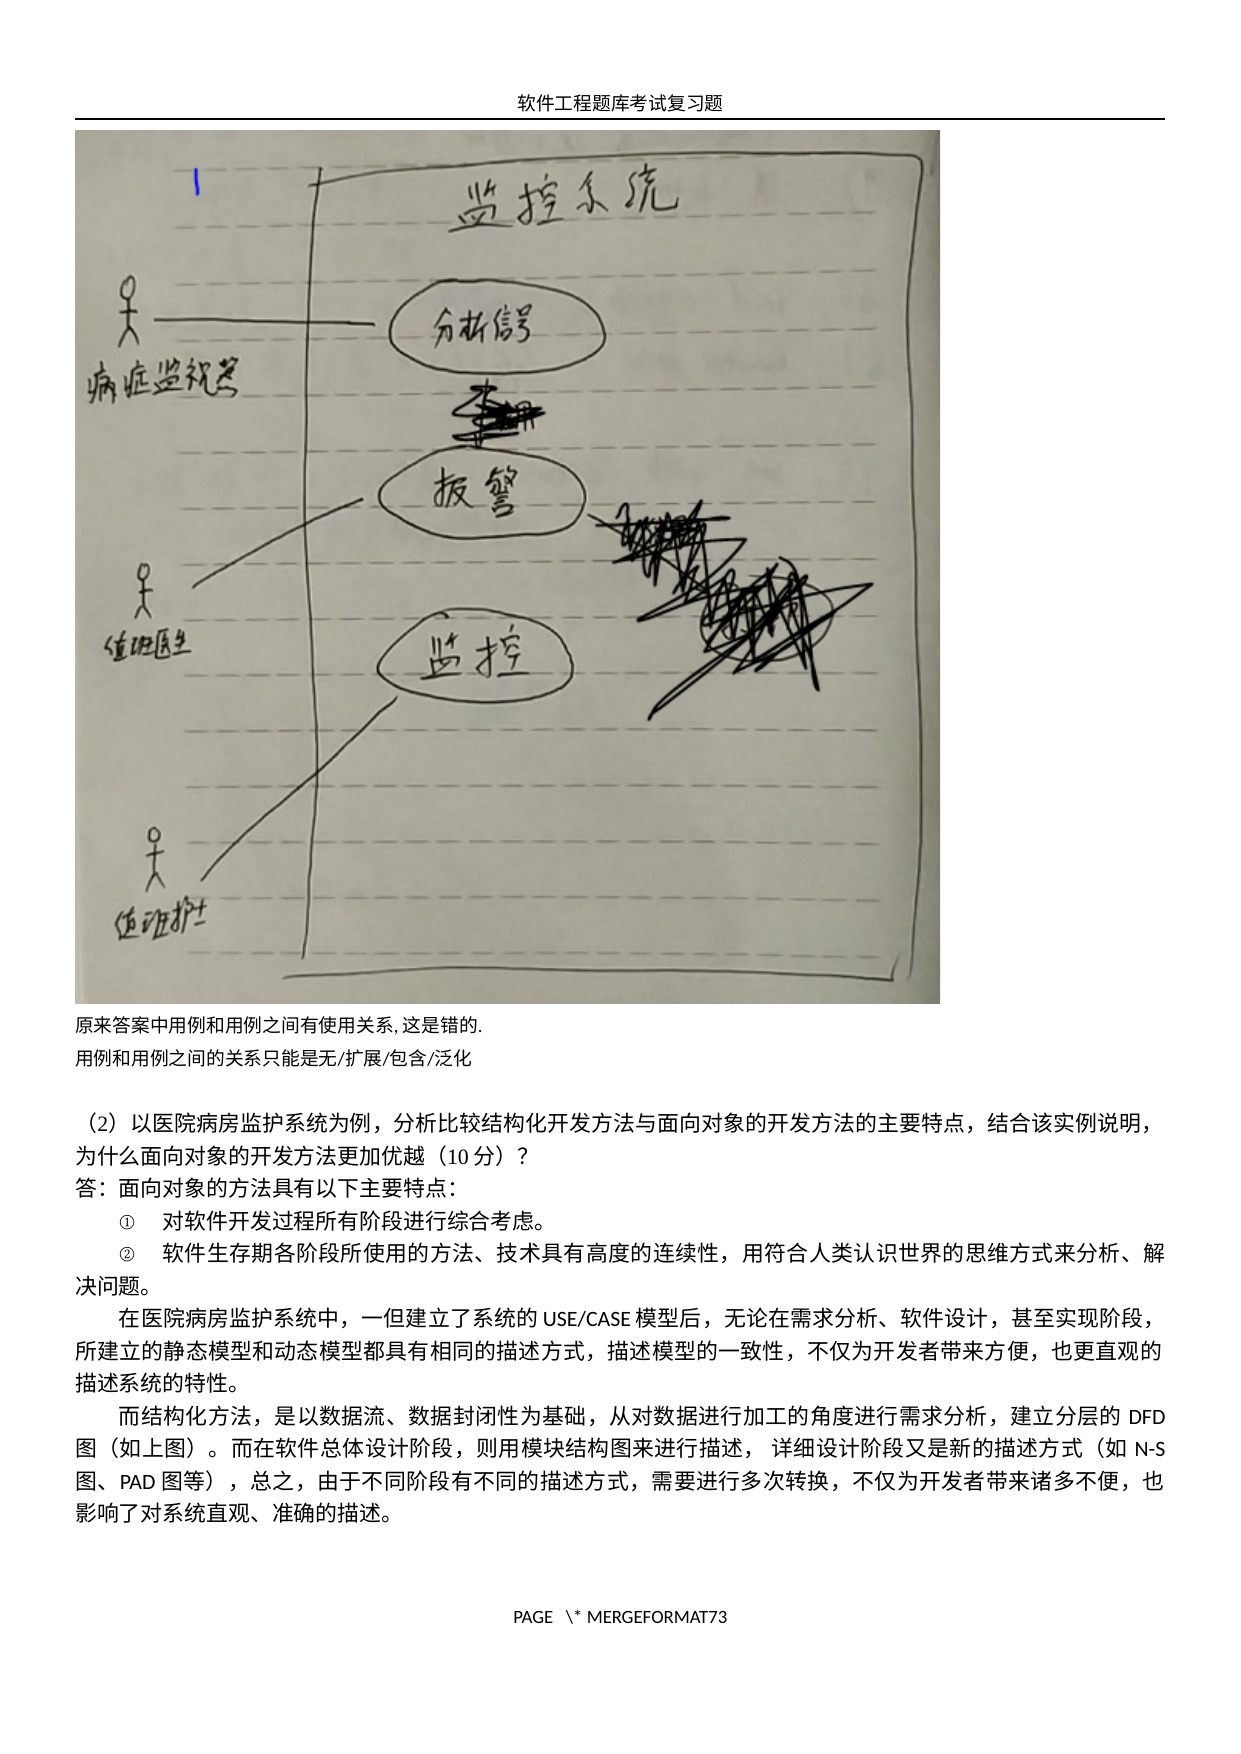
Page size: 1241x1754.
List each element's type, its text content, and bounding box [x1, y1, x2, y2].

list （2）以医院病房监护系统为例，分析比较结构化开发方法与面向对象的开发方法的主要特点，结合该实例说明，为什么面向对象的开发方法更加优越（10分）？ [75, 1106, 1165, 1171]
text 而结构化方法，是以数据流、数据封闭性为基础，从对数据进行加工的角度进行需求分析，建立分层的DFD 图（如上图）。而在软件总体设计阶段，则用模块结构图来进行描述， 详细设计阶段又是新的描述方式（如N-S 图、PAD 图等），总之，由于不同阶段有不同的描述方式，需要进行多次转换，不仅为开发者带来诸多不便，也影响了对系统直观、准确的描述。 [75, 1398, 1165, 1528]
list 对软件开发过程所有阶段进行综合考虑。 [119, 1203, 1165, 1236]
text 原来答案中用例和用例之间有使用关系, 这是错的. [75, 1008, 1165, 1041]
text 在医院病房监护系统中，一但建立了系统的USE/CASE模型后，无论在需求分析、软件设计，甚至实现阶段，所建立的静态模型和动态模型都具有相同的描述方式，描述模型的一致性，不仅为开发者带来方便，也更直观的描述系统的特性。 [75, 1301, 1165, 1398]
text 用例和用例之间的关系只能是无/扩展/包含/泛化 [75, 1041, 1165, 1073]
text 答：面向对象的方法具有以下主要特点： [75, 1171, 1165, 1203]
list 软件生存期各阶段所使用的方法、技术具有高度的连续性，用符合人类认识世界的思维方式来分析、解决问题。 [75, 1236, 1165, 1301]
picture [75, 130, 941, 1004]
